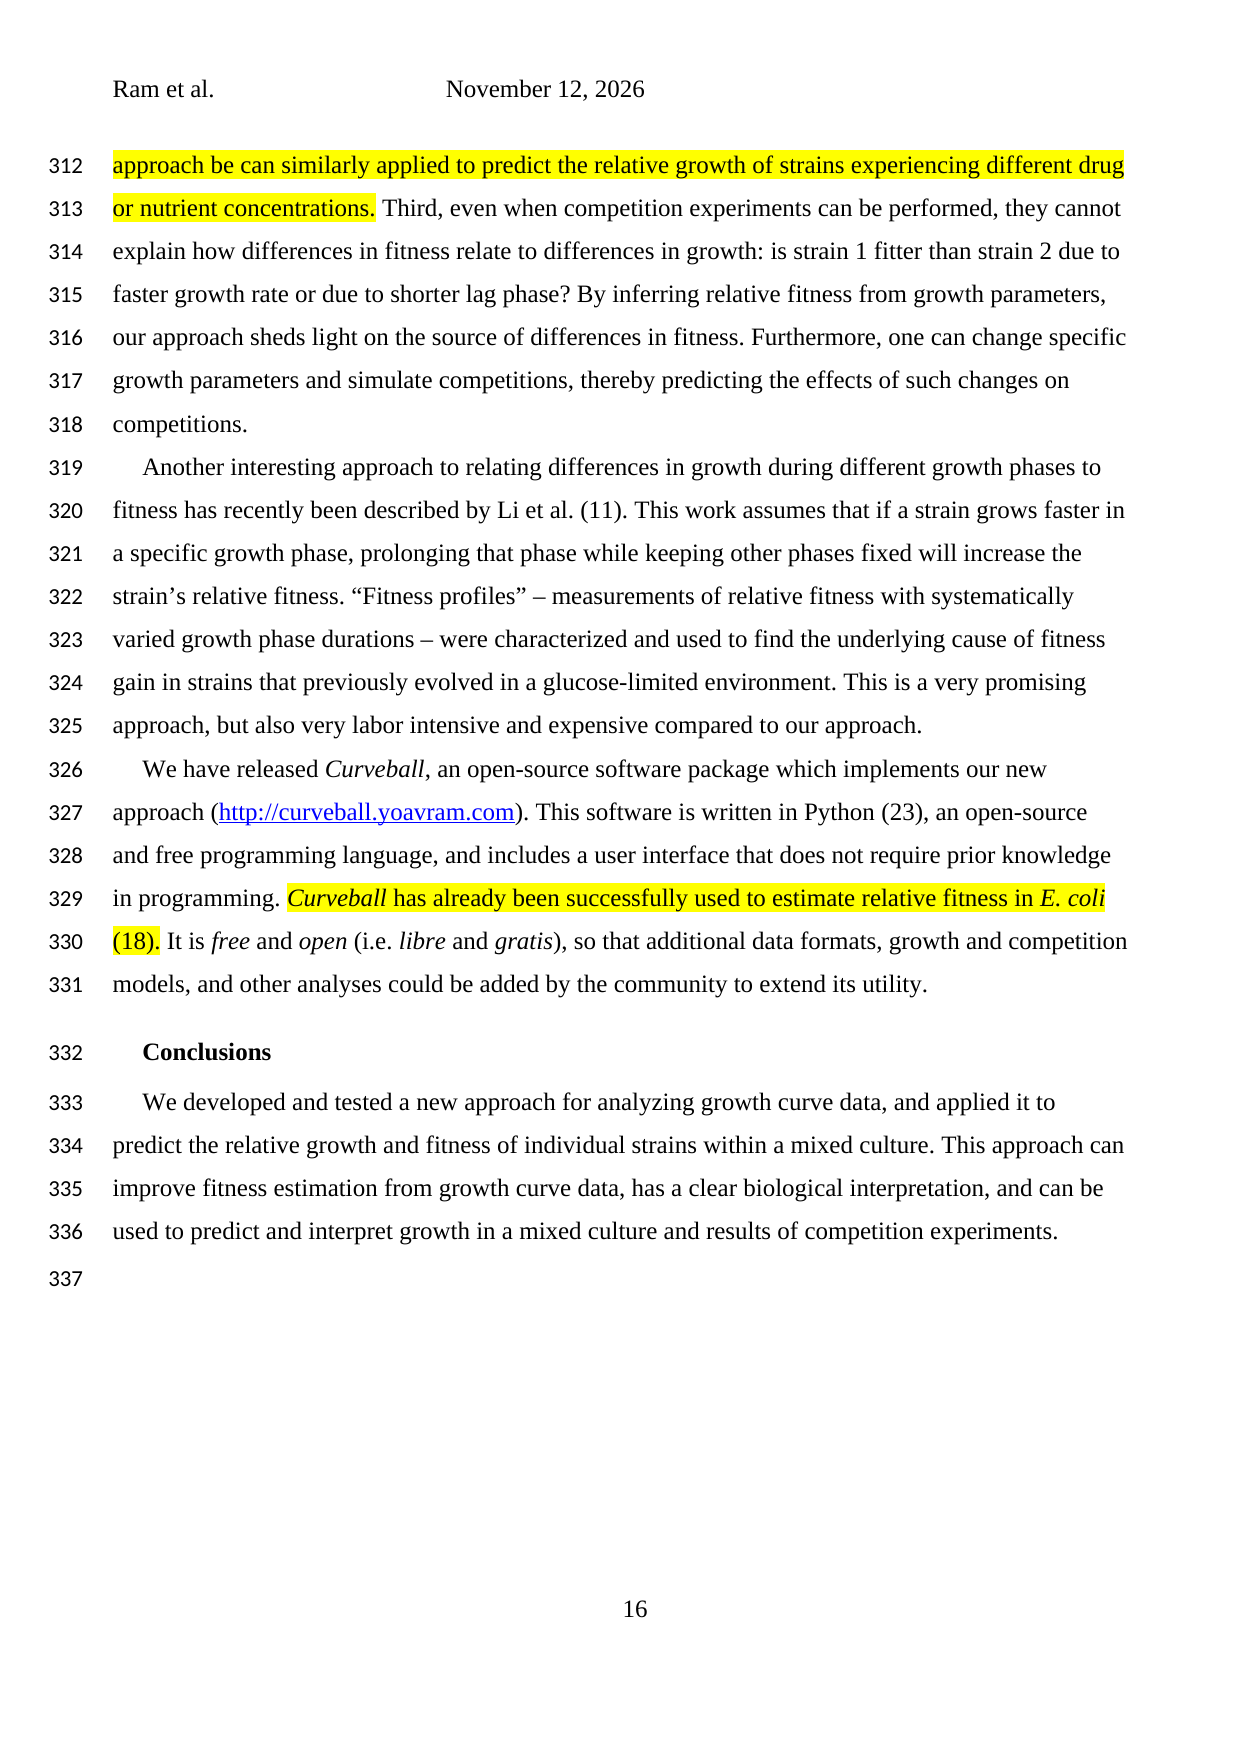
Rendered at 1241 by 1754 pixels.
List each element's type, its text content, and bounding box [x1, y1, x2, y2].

text We developed and tested a new approach for analyzing growth curve data, and applied it to predict the relative growth and fitness of individual strains within a mixed culture. This approach can improve fitness estimation from growth curve data, has a clear biological interpretation, and can be used to predict and interpret growth in a mixed culture and results of competition experiments. [112, 1087, 1128, 1245]
text We have released Curveball, an open-source software package which implements our new approach (http://curveball.yoavram.com). This software is written in Python (23), an open-source and free programming language, and includes a user interface that does not require prior knowledge in programming. Curveball has already been successfully used to estimate relative fitness in E. coli (18). It is free and open (i.e. libre and gratis), so that additional data formats, growth and competition models, and other analyses could be added by the community to extend its utility. [112, 754, 1128, 998]
text Another interesting approach to relating differences in growth during different growth phases to fitness has recently been described by Li et al. (11). This work assumes that if a strain grows faster in a specific growth phase, prolonging that phase while keeping other phases fixed will increase the strain’s relative fitness. “Fitness profiles” – measurements of relative fitness with systematically varied growth phase durations – were characterized and used to find the underlying cause of fitness gain in strains that previously evolved in a glucose-limited environment. This is a very promising approach, but also very labor intensive and expensive compared to our approach. [112, 452, 1128, 739]
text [112, 150, 1128, 437]
subtitle Conclusions [112, 1037, 1128, 1066]
